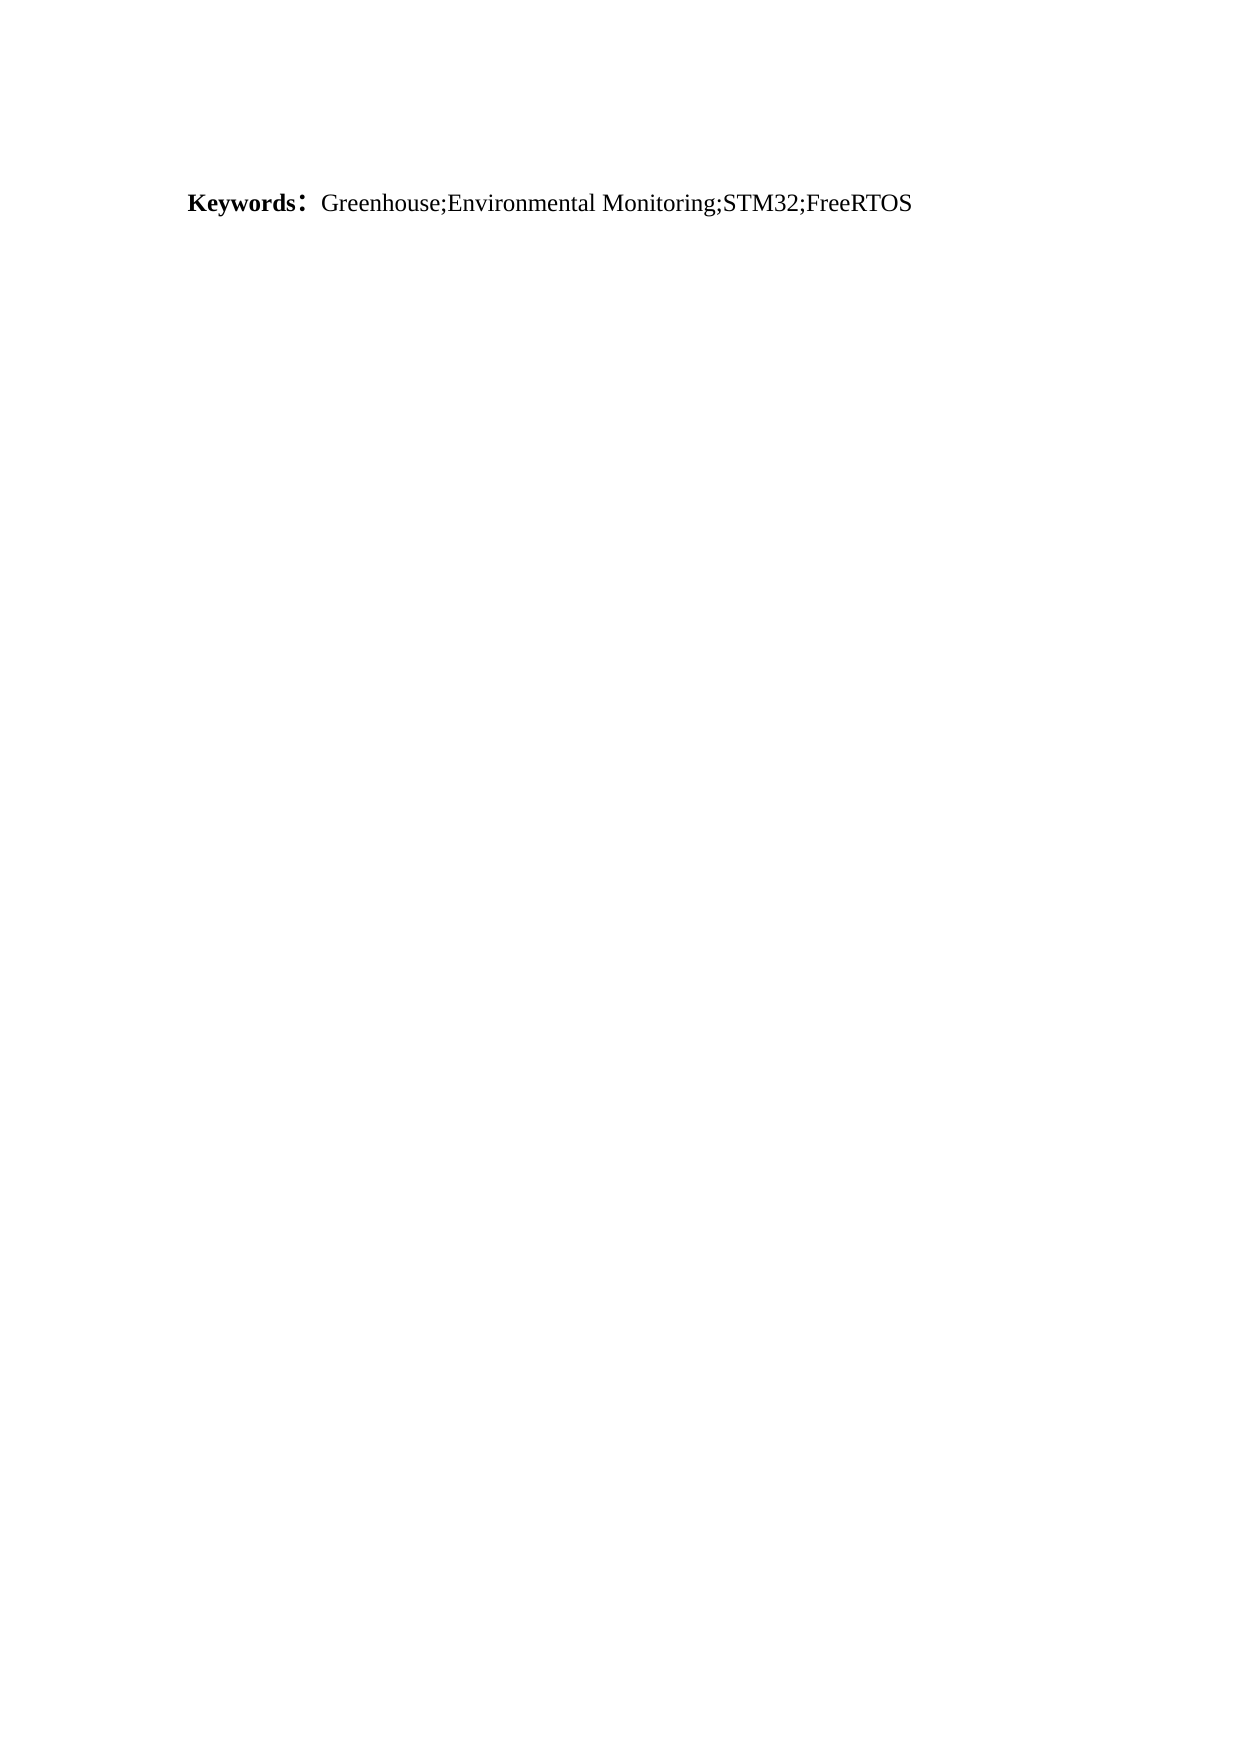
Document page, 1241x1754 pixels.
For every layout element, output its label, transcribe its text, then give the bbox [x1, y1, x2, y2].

text Keywords：Greenhouse;Environmental Monitoring;STM32;FreeRTOS [187, 168, 1053, 233]
